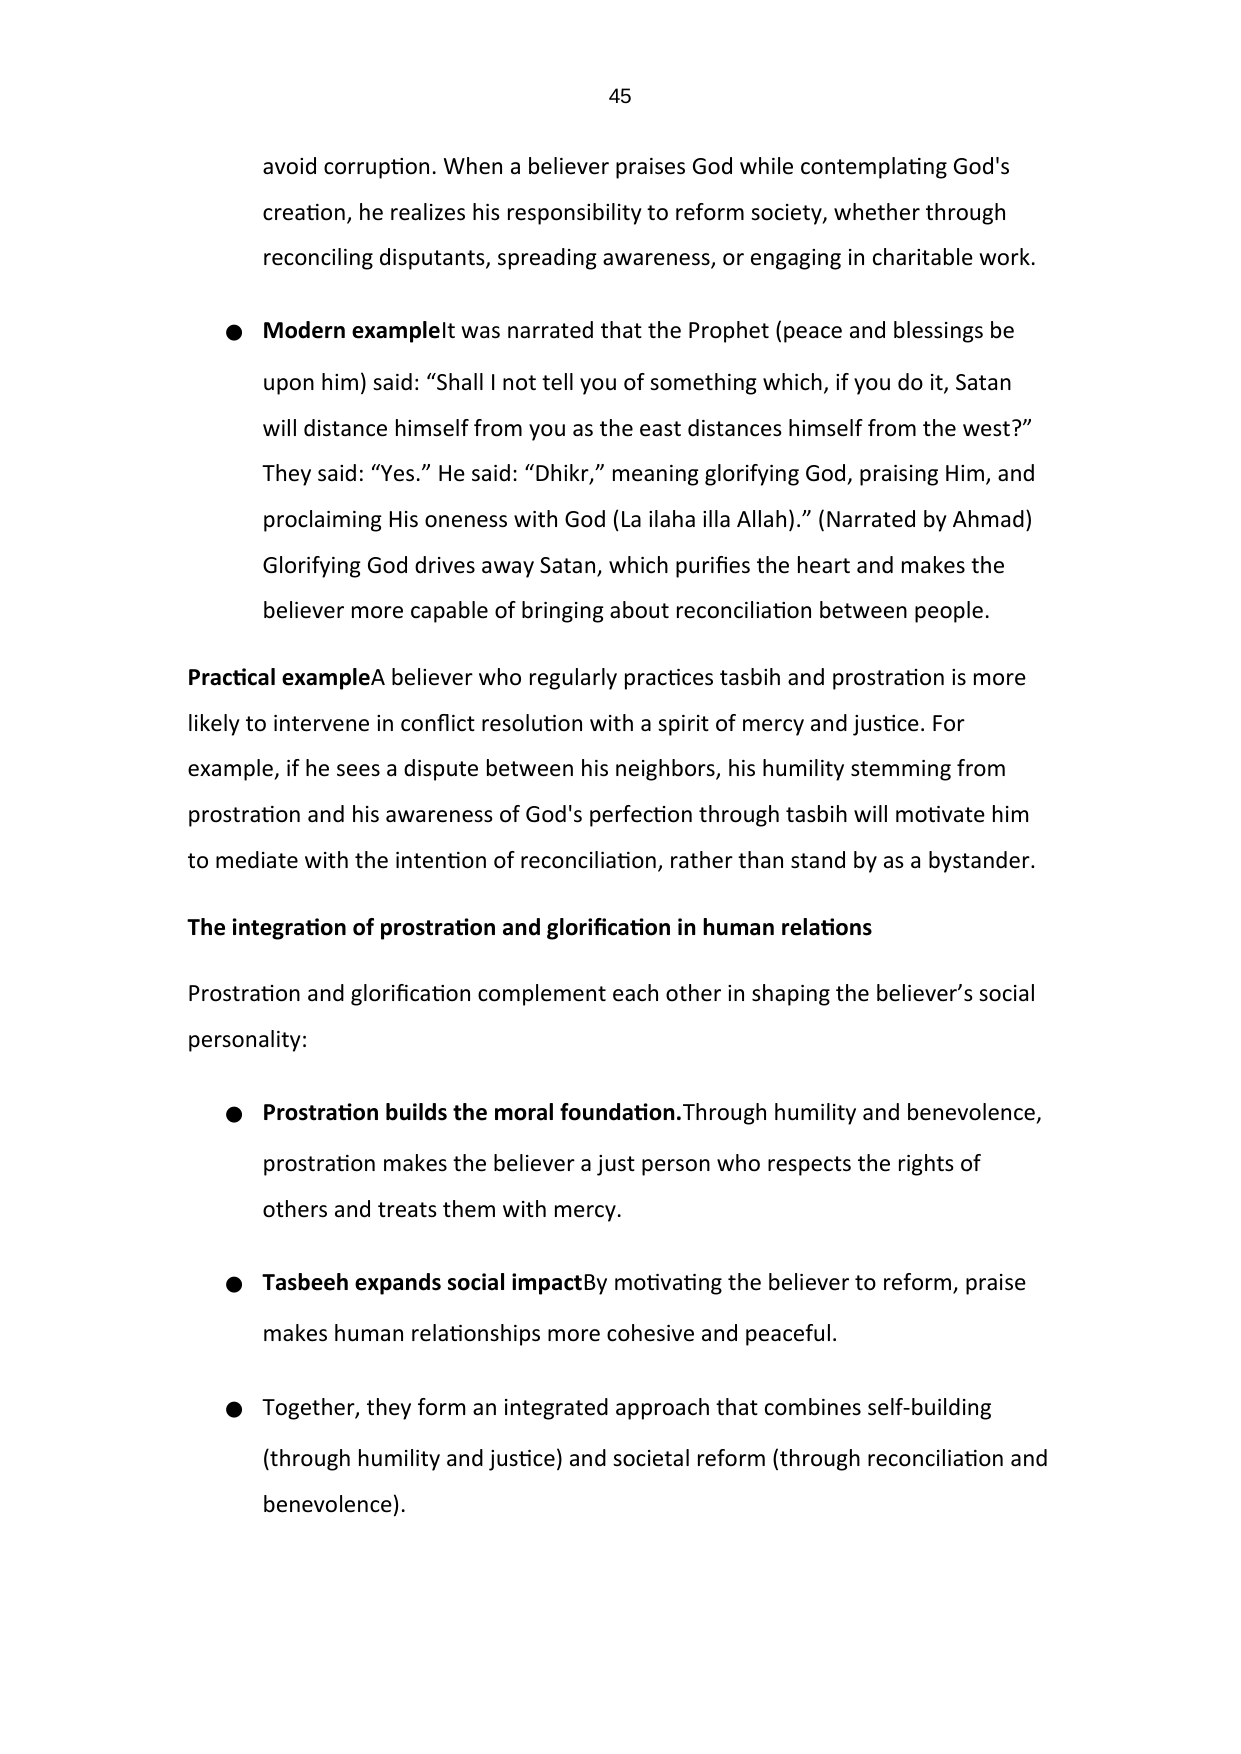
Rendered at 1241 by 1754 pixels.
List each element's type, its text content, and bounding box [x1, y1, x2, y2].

list Prostration builds the moral foundation.Through humility and benevolence, prostration makes the believer a just person who respects the rights of others and treats them with mercy. [225, 1089, 1053, 1224]
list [225, 150, 1053, 272]
text The integration of prostration and glorification in human relations [187, 911, 1053, 941]
list Together, they form an integrated approach that combines self-building (through humility and justice) and societal reform (through reconciliation and benevolence). [225, 1384, 1053, 1518]
text Practical exampleA believer who regularly practices tasbih and prostration is more likely to intervene in conflict resolution with a spirit of mercy and justice. For example, if he sees a dispute between his neighbors, his humility stemming from prostration and his awareness of God's perfection through tasbih will motivate him to mediate with the intention of reconciliation, rather than stand by as a bystander. [187, 661, 1053, 874]
list Modern exampleIt was narrated that the Prophet (peace and blessings be upon him) said: “Shall I not tell you of something which, if you do it, Satan will distance himself from you as the east distances himself from the west?” They said: “Yes.” He said: “Dhikr,” meaning glorifying God, praising Him, and proclaiming His oneness with God (La ilaha illa Allah).” (Narrated by Ahmad) Glorifying God drives away Satan, which purifies the heart and makes the believer more capable of bringing about reconciliation between people. [225, 308, 1053, 625]
list Tasbeeh expands social impactBy motivating the believer to reform, praise makes human relationships more cohesive and peaceful. [225, 1260, 1053, 1348]
text Prostration and glorification complement each other in shaping the believer’s social personality: [187, 977, 1053, 1053]
